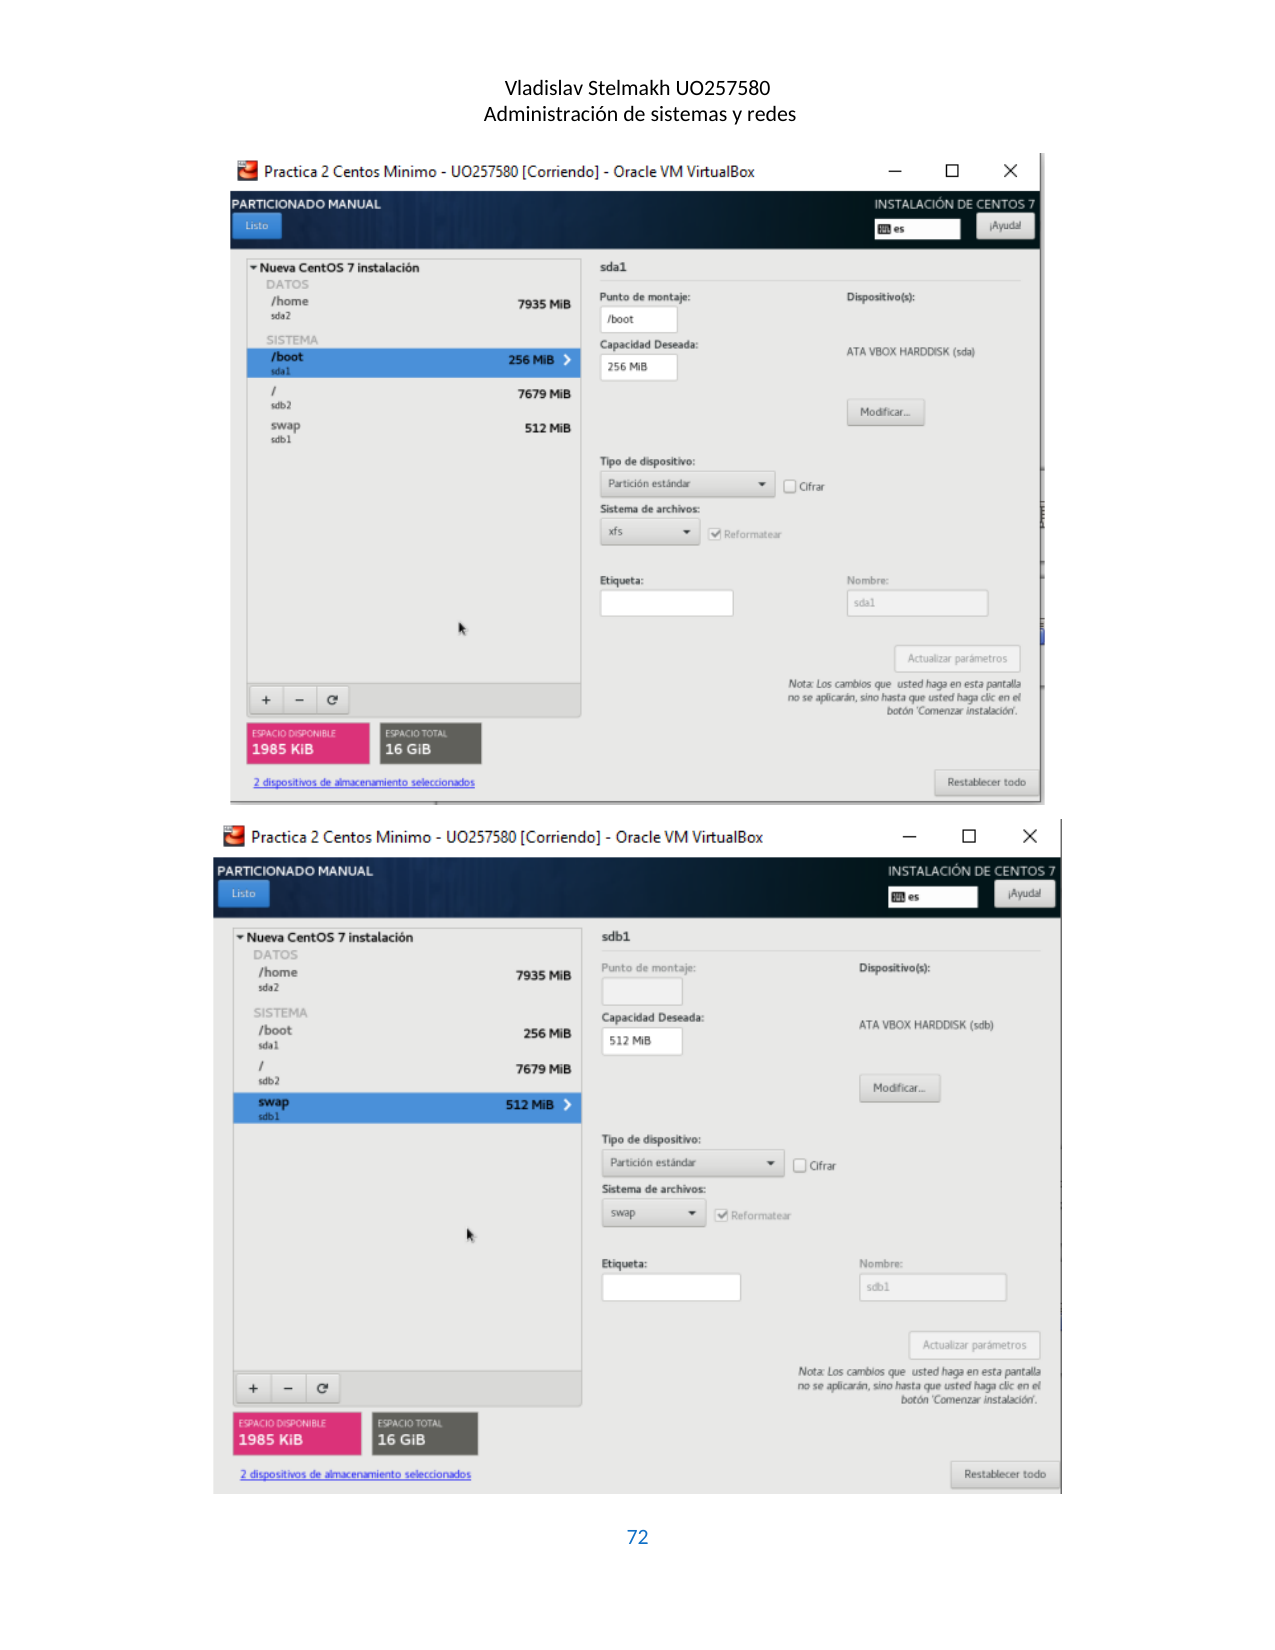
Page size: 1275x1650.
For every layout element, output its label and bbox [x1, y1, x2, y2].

picture [230, 153, 1045, 805]
picture [213, 819, 1062, 1494]
